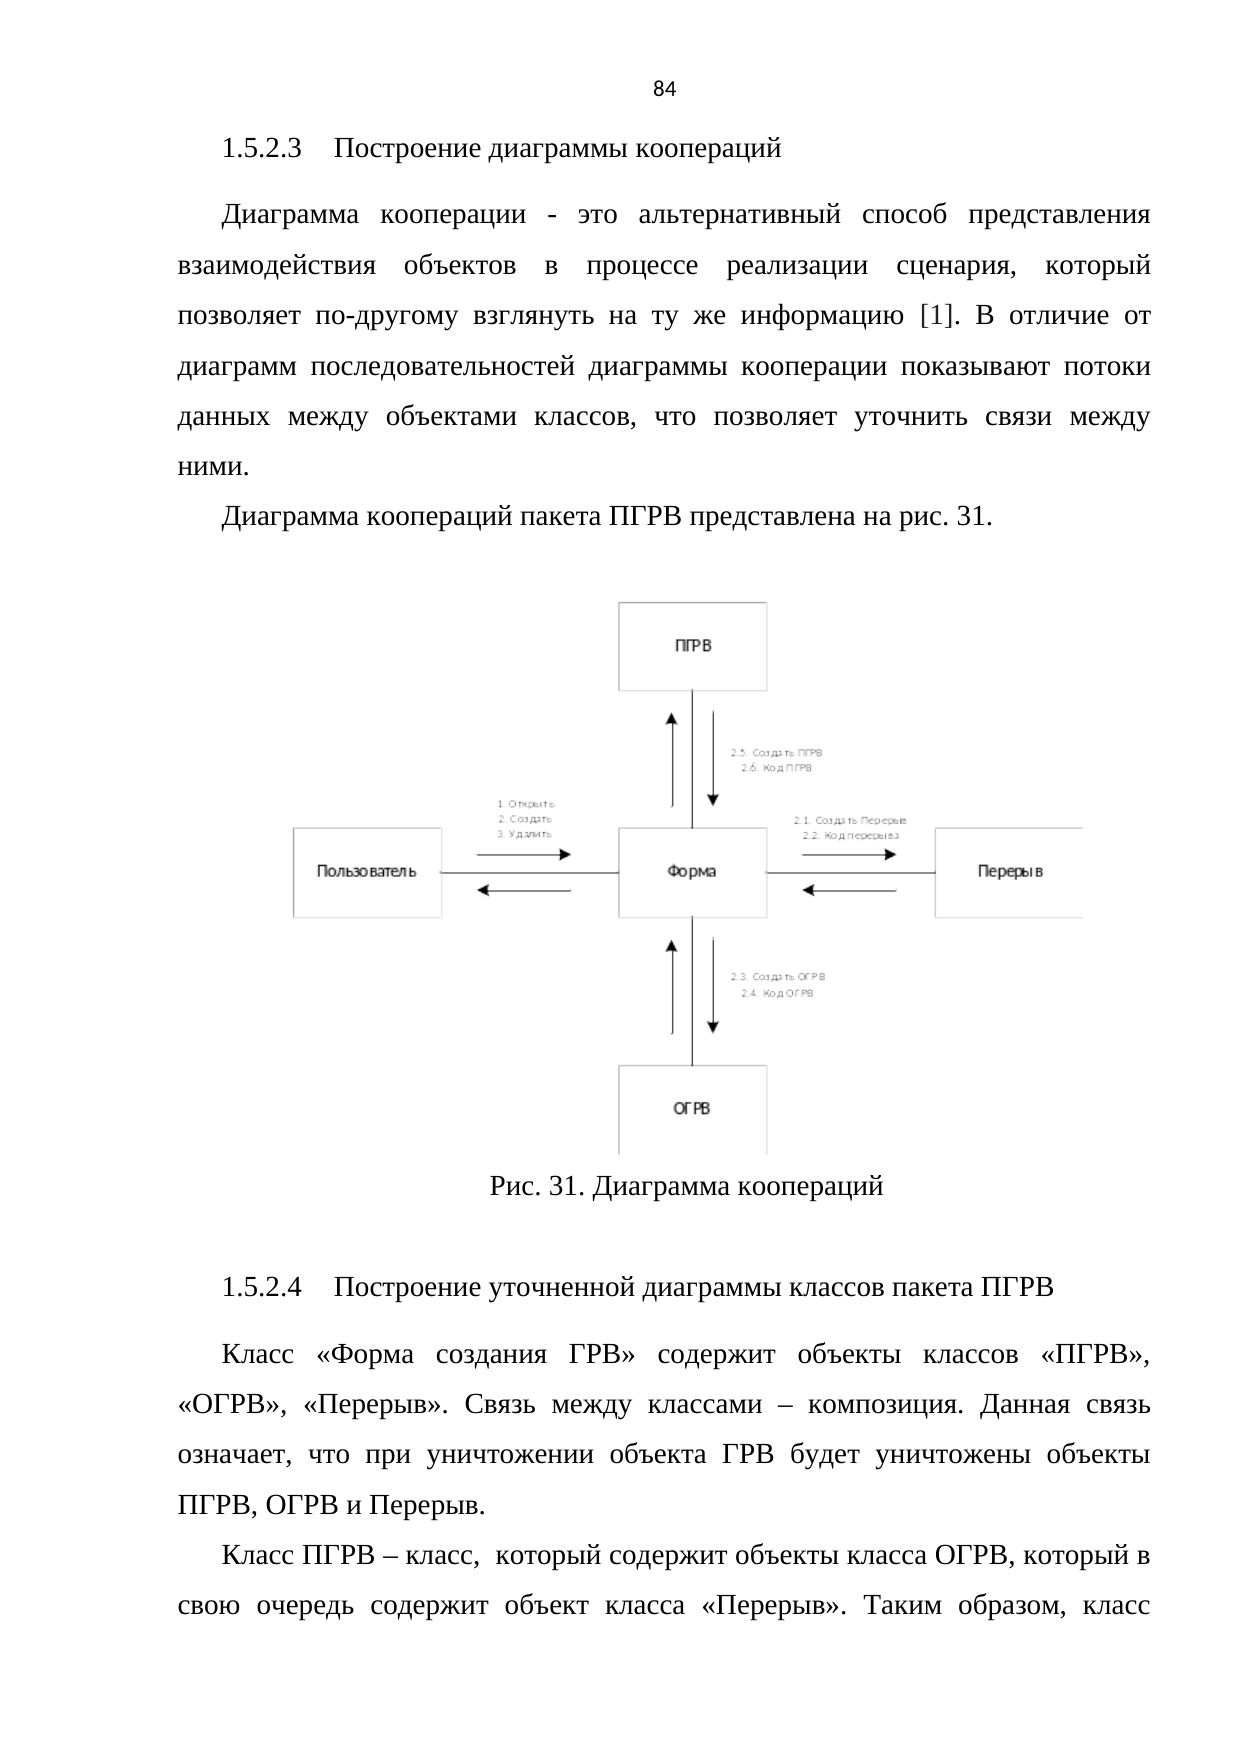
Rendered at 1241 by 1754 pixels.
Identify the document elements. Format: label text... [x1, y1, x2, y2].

text Диаграмма кооперации - это альтернативный способ представления взаимодействия объектов в процессе реализации сценария, который позволяет по-другому взглянуть на ту же информацию [1]. В отличие от диаграмм последовательностей диаграммы кооперации показывают потоки данных между объектами классов, что позволяет уточнить связи между ними. [177, 197, 1152, 482]
text Рис. 31. Диаграмма коопераций [177, 1168, 1152, 1202]
text Диаграмма коопераций пакета ПГРВ представлена на рис. 31. [177, 498, 1152, 532]
subtitle Построение диаграммы коопераций [221, 130, 1152, 163]
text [177, 1537, 1152, 1621]
text Класс «Форма создания ГРВ» содержит объекты классов «ПГРВ», «ОГРВ», «Перерыв». Связь между классами – композиция. Данная связь означает, что при уничтожении объекта ГРВ будет уничтожены объекты ПГРВ, ОГРВ и Перерыв. [177, 1336, 1152, 1520]
subtitle Построение уточненной диаграммы классов пакета ПГРВ [221, 1269, 1152, 1302]
